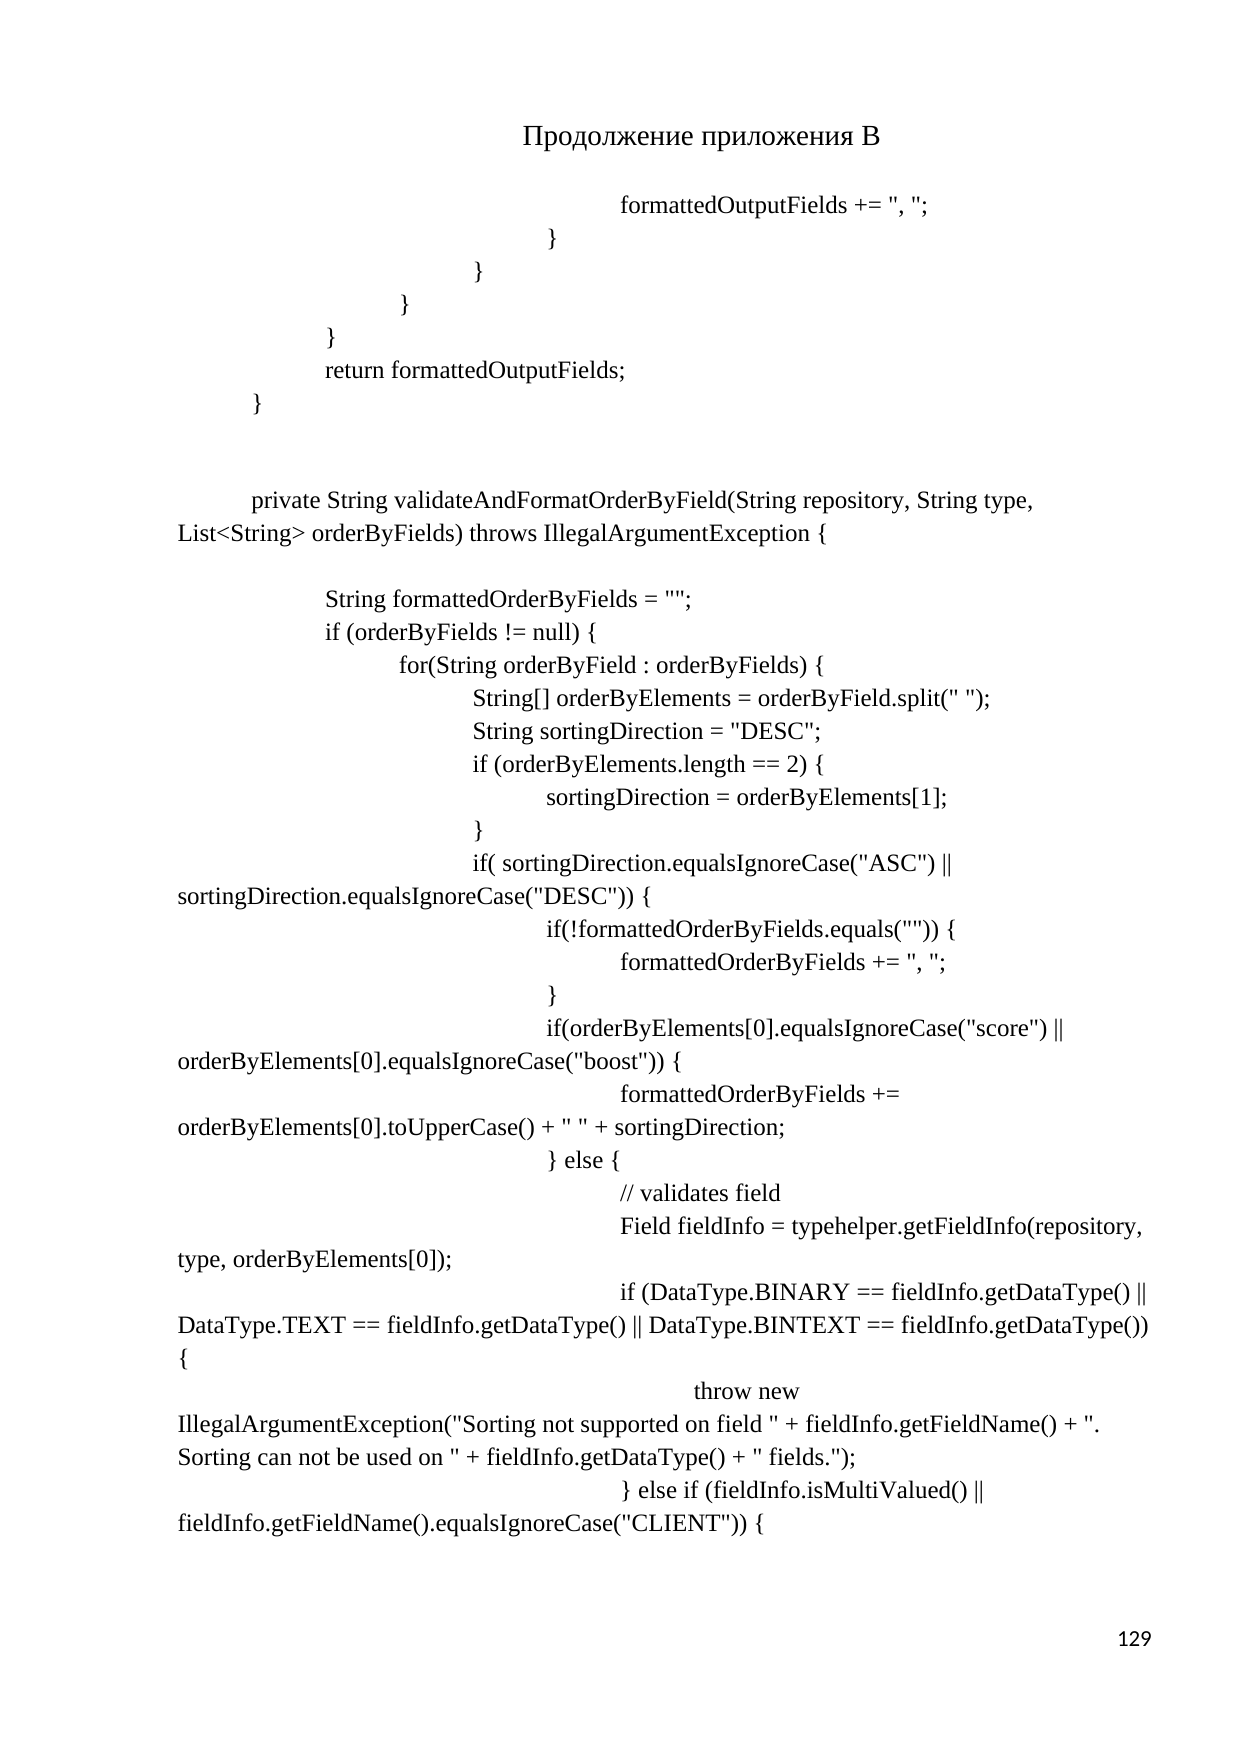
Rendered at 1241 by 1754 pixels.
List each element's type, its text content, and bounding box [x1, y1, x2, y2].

text if(orderByElements[0].equalsIgnoreCase("score") || orderByElements[0].equalsIgnoreCase("boost")) { [177, 1013, 1152, 1075]
text String sortingDirection = "DESC"; [177, 716, 1152, 744]
text String[] orderByElements = orderByField.split(" "); [177, 683, 1152, 712]
text } [177, 322, 1152, 351]
text if (orderByFields != null) { [177, 617, 1152, 646]
text } [177, 980, 1152, 1009]
text formattedOrderByFields += ", "; [177, 947, 1152, 976]
text sortingDirection = orderByElements[1]; [177, 782, 1152, 811]
text private String validateAndFormatOrderByField(String repository, String type, List<String> orderByFields) throws IllegalArgumentException { [177, 485, 1152, 547]
text if( sortingDirection.equalsIgnoreCase("ASC") || sortingDirection.equalsIgnoreCase("DESC")) { [177, 848, 1152, 910]
text if (orderByElements.length == 2) { [177, 749, 1152, 778]
text throw new IllegalArgumentException("Sorting not supported on field " + fieldInfo.getFieldName() + ". Sorting can not be used on " + fieldInfo.getDataType() + " fields."); [177, 1376, 1152, 1471]
text } [177, 256, 1152, 284]
text String formattedOrderByFields = ""; [177, 584, 1152, 612]
text for(String orderByField : orderByFields) { [177, 650, 1152, 678]
text } [177, 815, 1152, 844]
text } [177, 388, 1152, 417]
text Продолжение приложения В [177, 118, 1152, 152]
text formattedOutputFields += ", "; [177, 190, 1152, 218]
text Field fieldInfo = typehelper.getFieldInfo(repository, type, orderByElements[0]); [177, 1211, 1152, 1273]
text if (DataType.BINARY == fieldInfo.getDataType() || DataType.TEXT == fieldInfo.getDataType() || DataType.BINTEXT == fieldInfo.getDataType()) { [177, 1277, 1152, 1372]
text } [177, 289, 1152, 317]
text if(!formattedOrderByFields.equals("")) { [177, 914, 1152, 943]
text return formattedOutputFields; [177, 355, 1152, 383]
text } else if (fieldInfo.isMultiValued() || fieldInfo.getFieldName().equalsIgnoreCase("CLIENT")) { [177, 1475, 1152, 1537]
text formattedOrderByFields += orderByElements[0].toUpperCase() + " " + sortingDirection; [177, 1079, 1152, 1141]
text } else { [177, 1145, 1152, 1174]
text } [177, 223, 1152, 251]
text // validates field [177, 1178, 1152, 1207]
